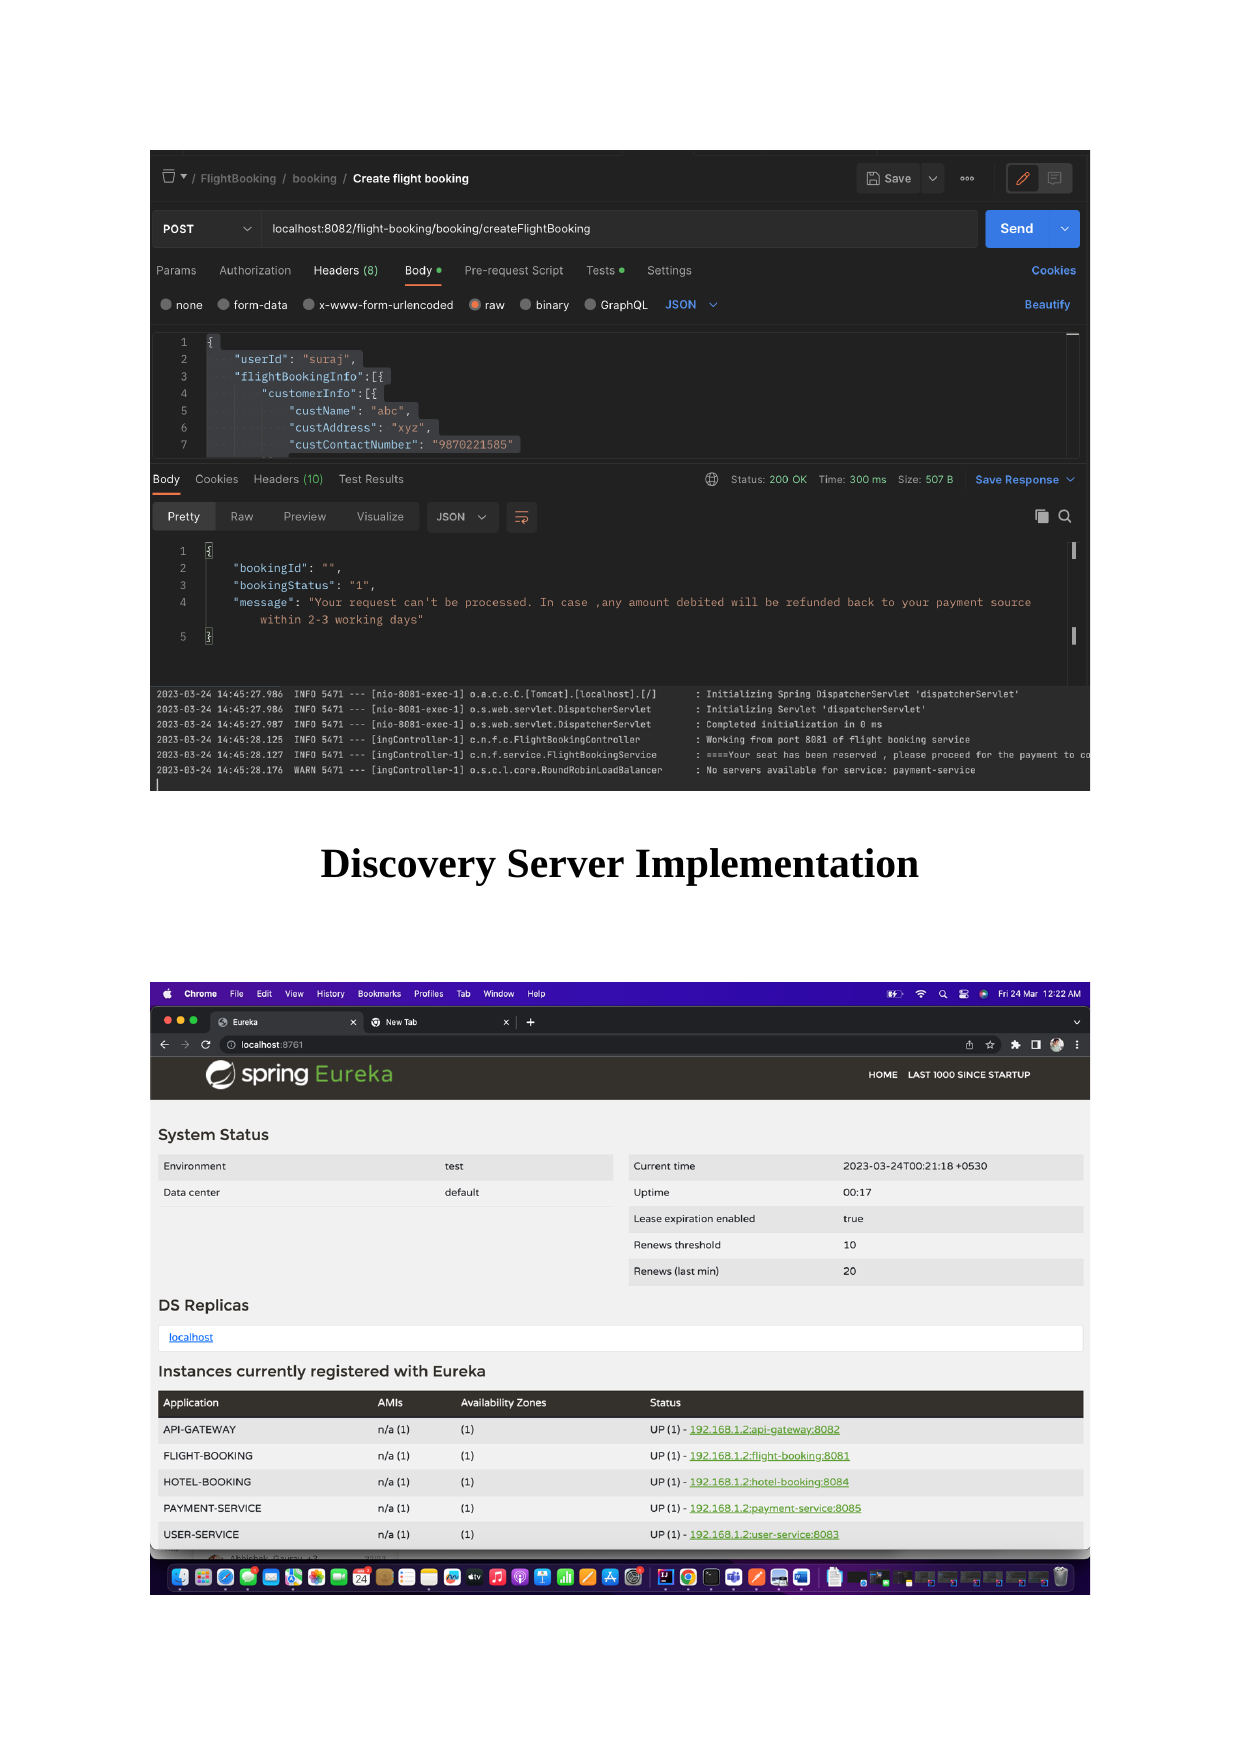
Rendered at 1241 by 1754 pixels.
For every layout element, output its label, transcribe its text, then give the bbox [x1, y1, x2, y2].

text Discovery Server Implementation [150, 839, 1090, 887]
picture [150, 150, 1091, 791]
picture [150, 982, 1091, 1595]
